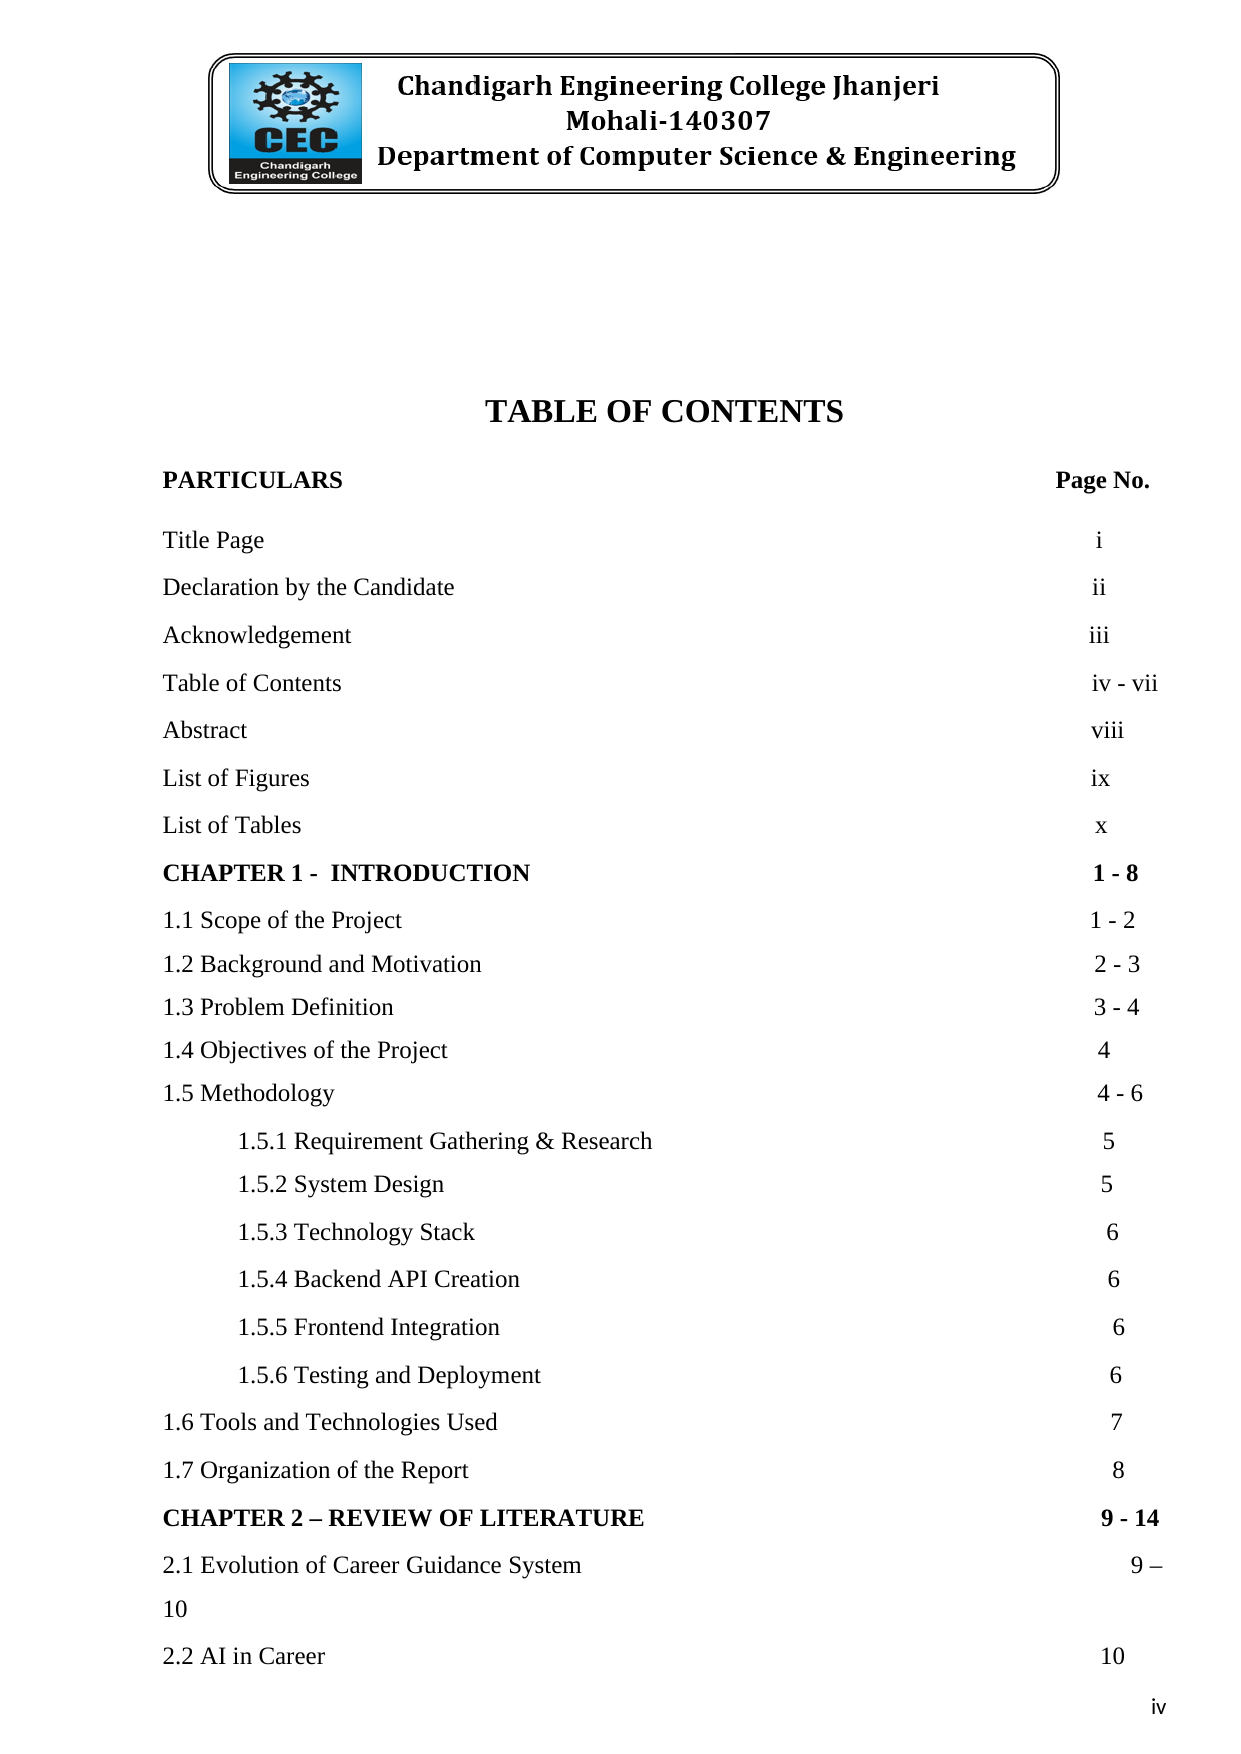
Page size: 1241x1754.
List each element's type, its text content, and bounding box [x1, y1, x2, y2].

text 2.2 AI in Career 10 [162, 1641, 1166, 1670]
text 1.7 Organization of the Report 8 [162, 1455, 1166, 1484]
text Title Page i [162, 525, 1166, 553]
text PARTICULARS Page No. [162, 465, 1166, 494]
text 1.5.2 System Design 5 [237, 1169, 1166, 1198]
text 1.6 Tools and Technologies Used 7 [162, 1407, 1166, 1436]
text 1.5.3 Technology Stack 6 [237, 1217, 1166, 1245]
list Objectives of the Project 4 [162, 1035, 1166, 1064]
text Acknowledgement iii [162, 620, 1166, 649]
list Methodology 4 - 6 [162, 1078, 1166, 1107]
text Declaration by the Candidate ii [162, 572, 1166, 601]
text 2.1 Evolution of Career Guidance System 9 – 10 [162, 1551, 1166, 1622]
text 1.5.4 Backend API Creation 6 [237, 1264, 1166, 1293]
list Problem Definition 3 - 4 [162, 992, 1166, 1021]
text Table of Contents iv - vii [162, 668, 1166, 696]
text CHAPTER 2 – REVIEW OF LITERATURE 9 - 14 [162, 1503, 1166, 1532]
text Abstract viii [162, 715, 1166, 744]
text 1.5.6 Testing and Deployment 6 [237, 1360, 1166, 1388]
list Scope of the Project 1 - 2 [162, 906, 1166, 934]
list Background and Motivation 2 - 3 [162, 949, 1166, 977]
text List of Figures ix [162, 763, 1166, 792]
text List of Tables x [162, 810, 1166, 839]
picture [162, 29, 1102, 226]
text TABLE OF CONTENTS [162, 391, 1166, 429]
text 1.5.5 Frontend Integration 6 [237, 1312, 1166, 1341]
text CHAPTER 1 - INTRODUCTION 1 - 8 [162, 858, 1166, 887]
text 1.5.1 Requirement Gathering & Research 5 [237, 1126, 1166, 1154]
